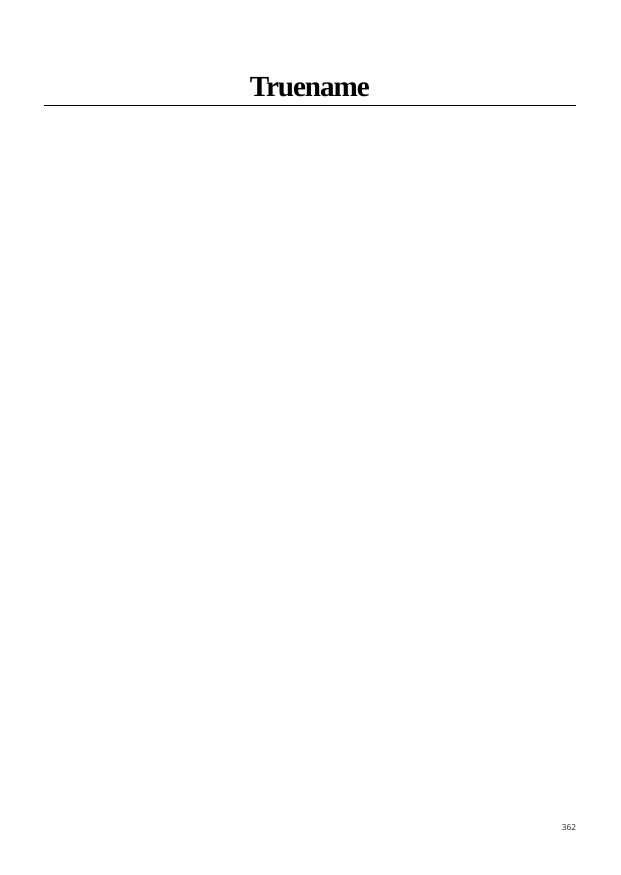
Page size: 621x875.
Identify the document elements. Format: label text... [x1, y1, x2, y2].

subtitle Truename [44, 69, 576, 105]
